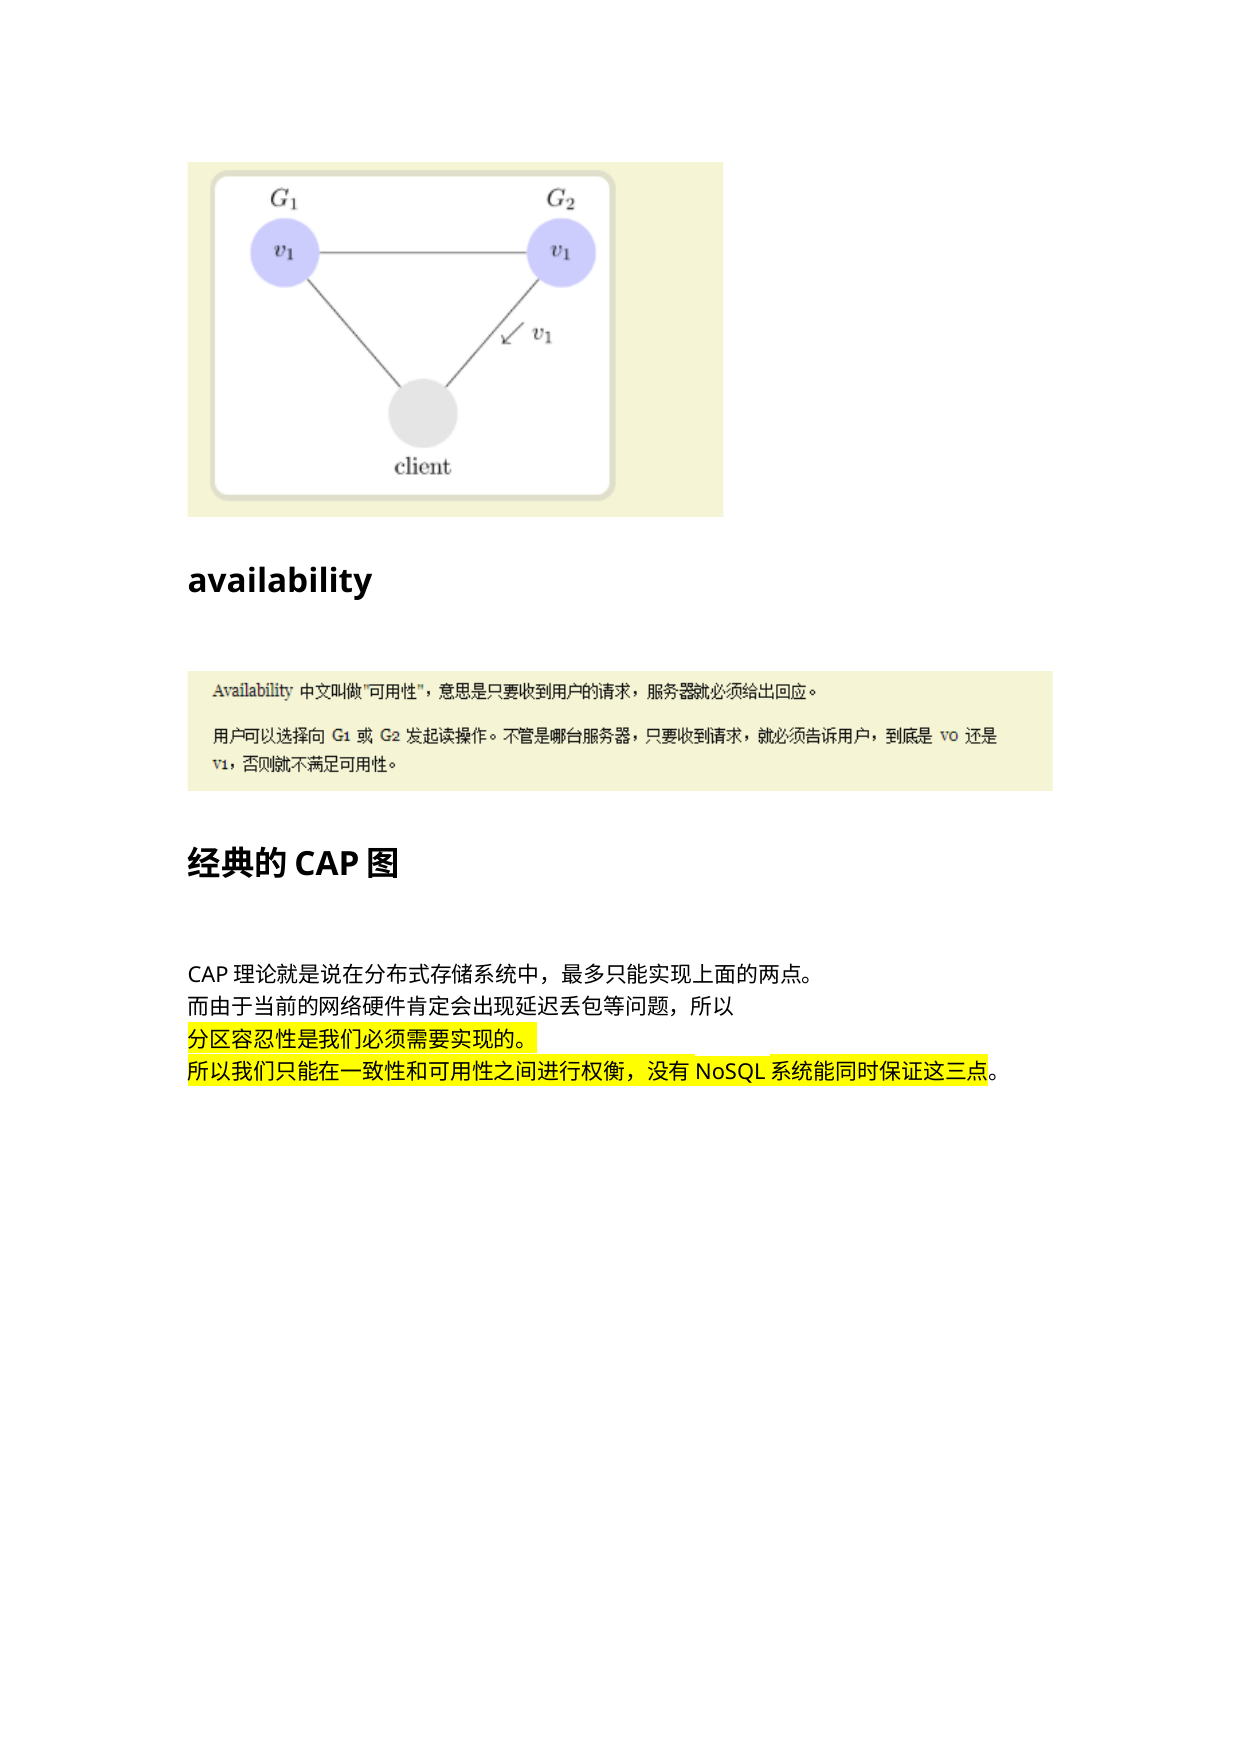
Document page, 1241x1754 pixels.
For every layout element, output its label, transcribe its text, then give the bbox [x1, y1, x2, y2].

text CAP理论就是说在分布式存储系统中，最多只能实现上面的两点。 [187, 956, 1053, 989]
picture [187, 671, 1053, 791]
subtitle 经典的CAP图 [187, 829, 1053, 894]
subtitle availability [187, 547, 1053, 612]
picture [187, 162, 724, 517]
text 而由于当前的网络硬件肯定会出现延迟丢包等问题，所以 [187, 989, 1053, 1021]
text 分区容忍性是我们必须需要实现的。 [187, 1021, 1053, 1054]
